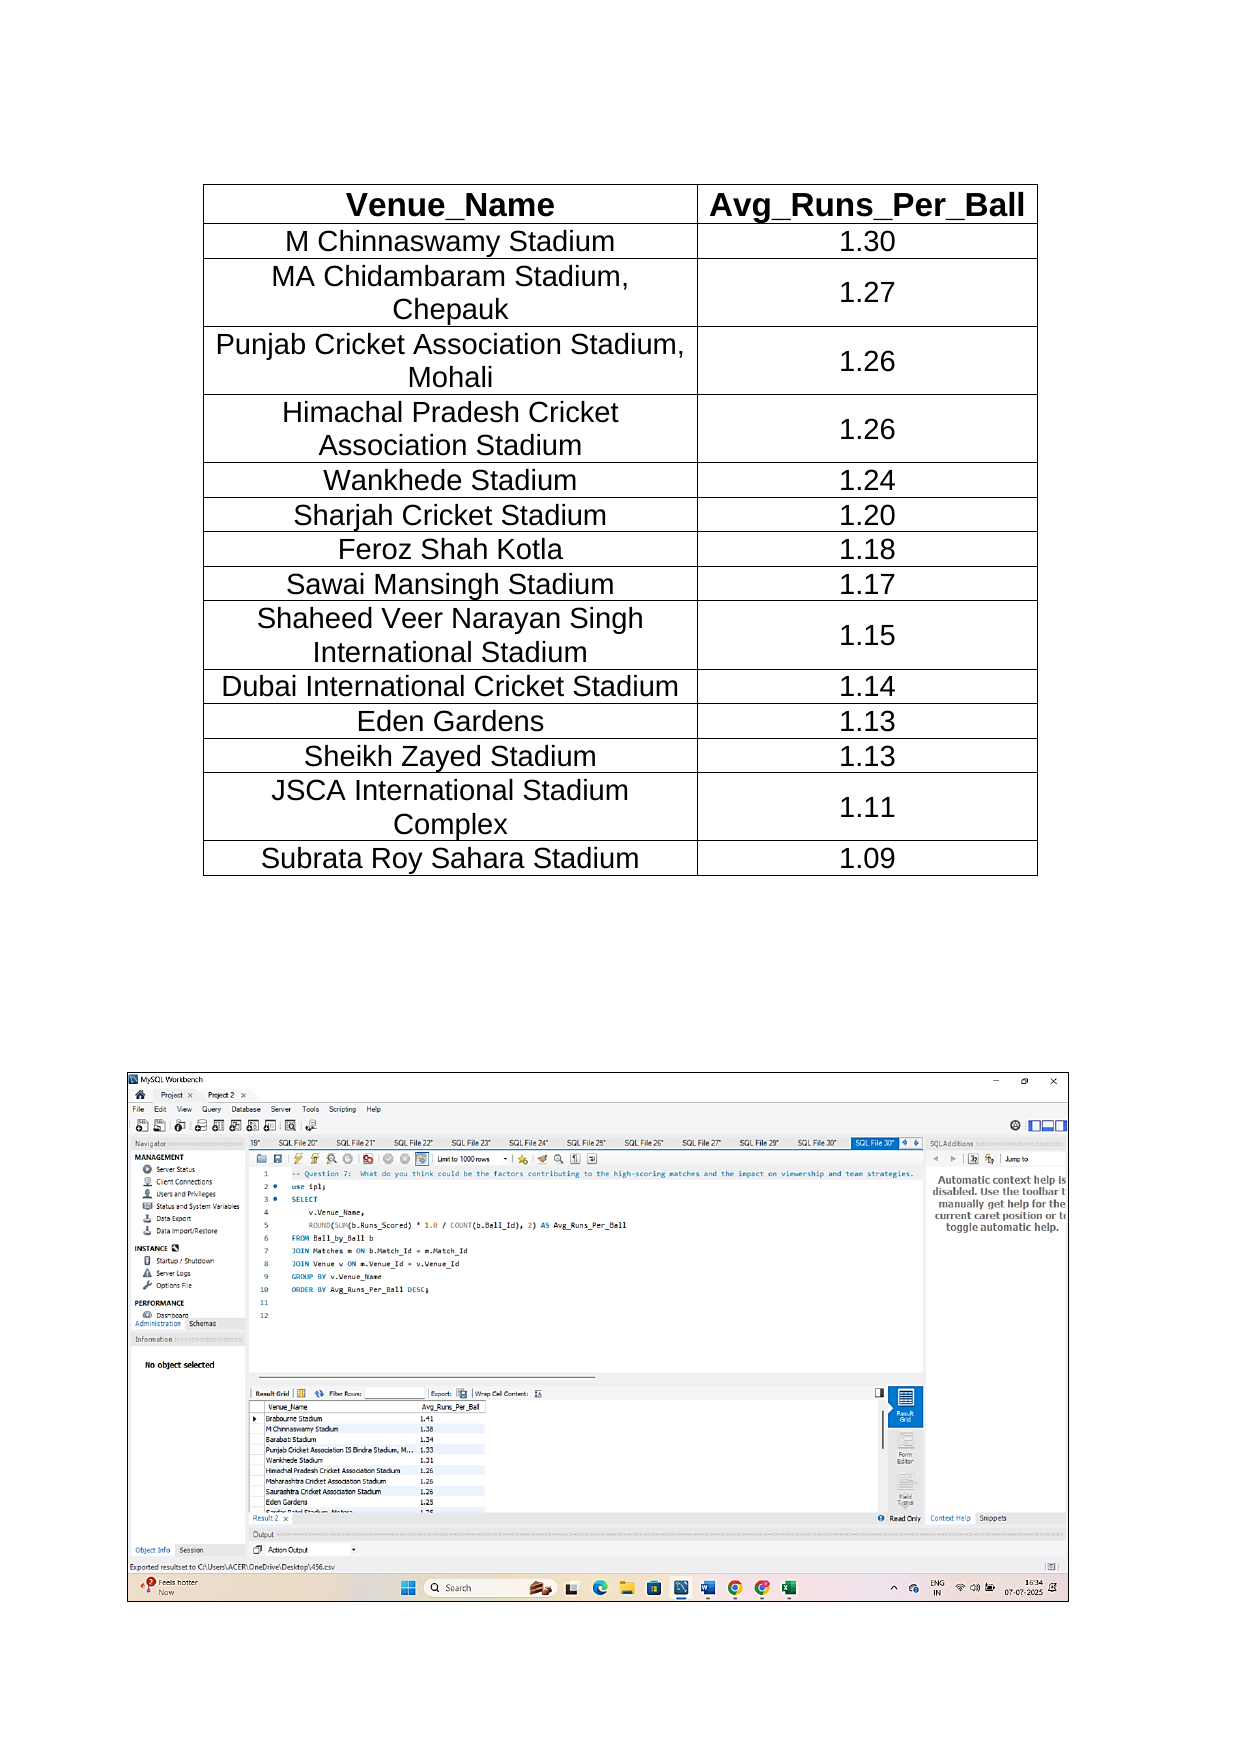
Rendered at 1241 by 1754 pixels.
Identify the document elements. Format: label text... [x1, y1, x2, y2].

table_cell 1.26 [698, 327, 1037, 394]
table_cell 1.13 [698, 739, 1037, 772]
table_cell Sharjah Cricket Stadium [204, 498, 697, 531]
table_cell 1.20 [698, 498, 1037, 531]
table_header Avg_Runs_Per_Ball [698, 185, 1037, 223]
table_cell Sheikh Zayed Stadium [204, 739, 697, 772]
table_cell Himachal Pradesh Cricket Association Stadium [204, 395, 697, 462]
table_cell 1.17 [698, 567, 1037, 600]
table_cell MA Chidambaram Stadium, Chepauk [204, 259, 697, 326]
table_cell 1.09 [698, 841, 1037, 875]
table_cell Punjab Cricket Association Stadium, Mohali [204, 327, 697, 394]
table_cell Shaheed Veer Narayan Singh International Stadium [204, 601, 697, 668]
table_header Venue_Name [204, 185, 697, 223]
picture [128, 1073, 1068, 1601]
table_cell Feroz Shah Kotla [204, 532, 697, 566]
table_cell 1.11 [698, 773, 1037, 840]
table_cell Subrata Roy Sahara Stadium [204, 841, 697, 875]
table_cell 1.27 [698, 259, 1037, 326]
table_cell 1.24 [698, 463, 1037, 497]
table_cell Eden Gardens [204, 704, 697, 738]
table_cell 1.18 [698, 532, 1037, 566]
table_cell 1.14 [698, 670, 1037, 703]
table_cell 1.30 [698, 224, 1037, 258]
table_cell 1.15 [698, 601, 1037, 668]
table_cell JSCA International Stadium Complex [204, 773, 697, 840]
table_cell Wankhede Stadium [204, 463, 697, 497]
table_cell Dubai International Cricket Stadium [204, 670, 697, 703]
table_cell Sawai Mansingh Stadium [204, 567, 697, 600]
table_cell 1.26 [698, 395, 1037, 462]
table_cell M Chinnaswamy Stadium [204, 224, 697, 258]
table_cell 1.13 [698, 704, 1037, 738]
